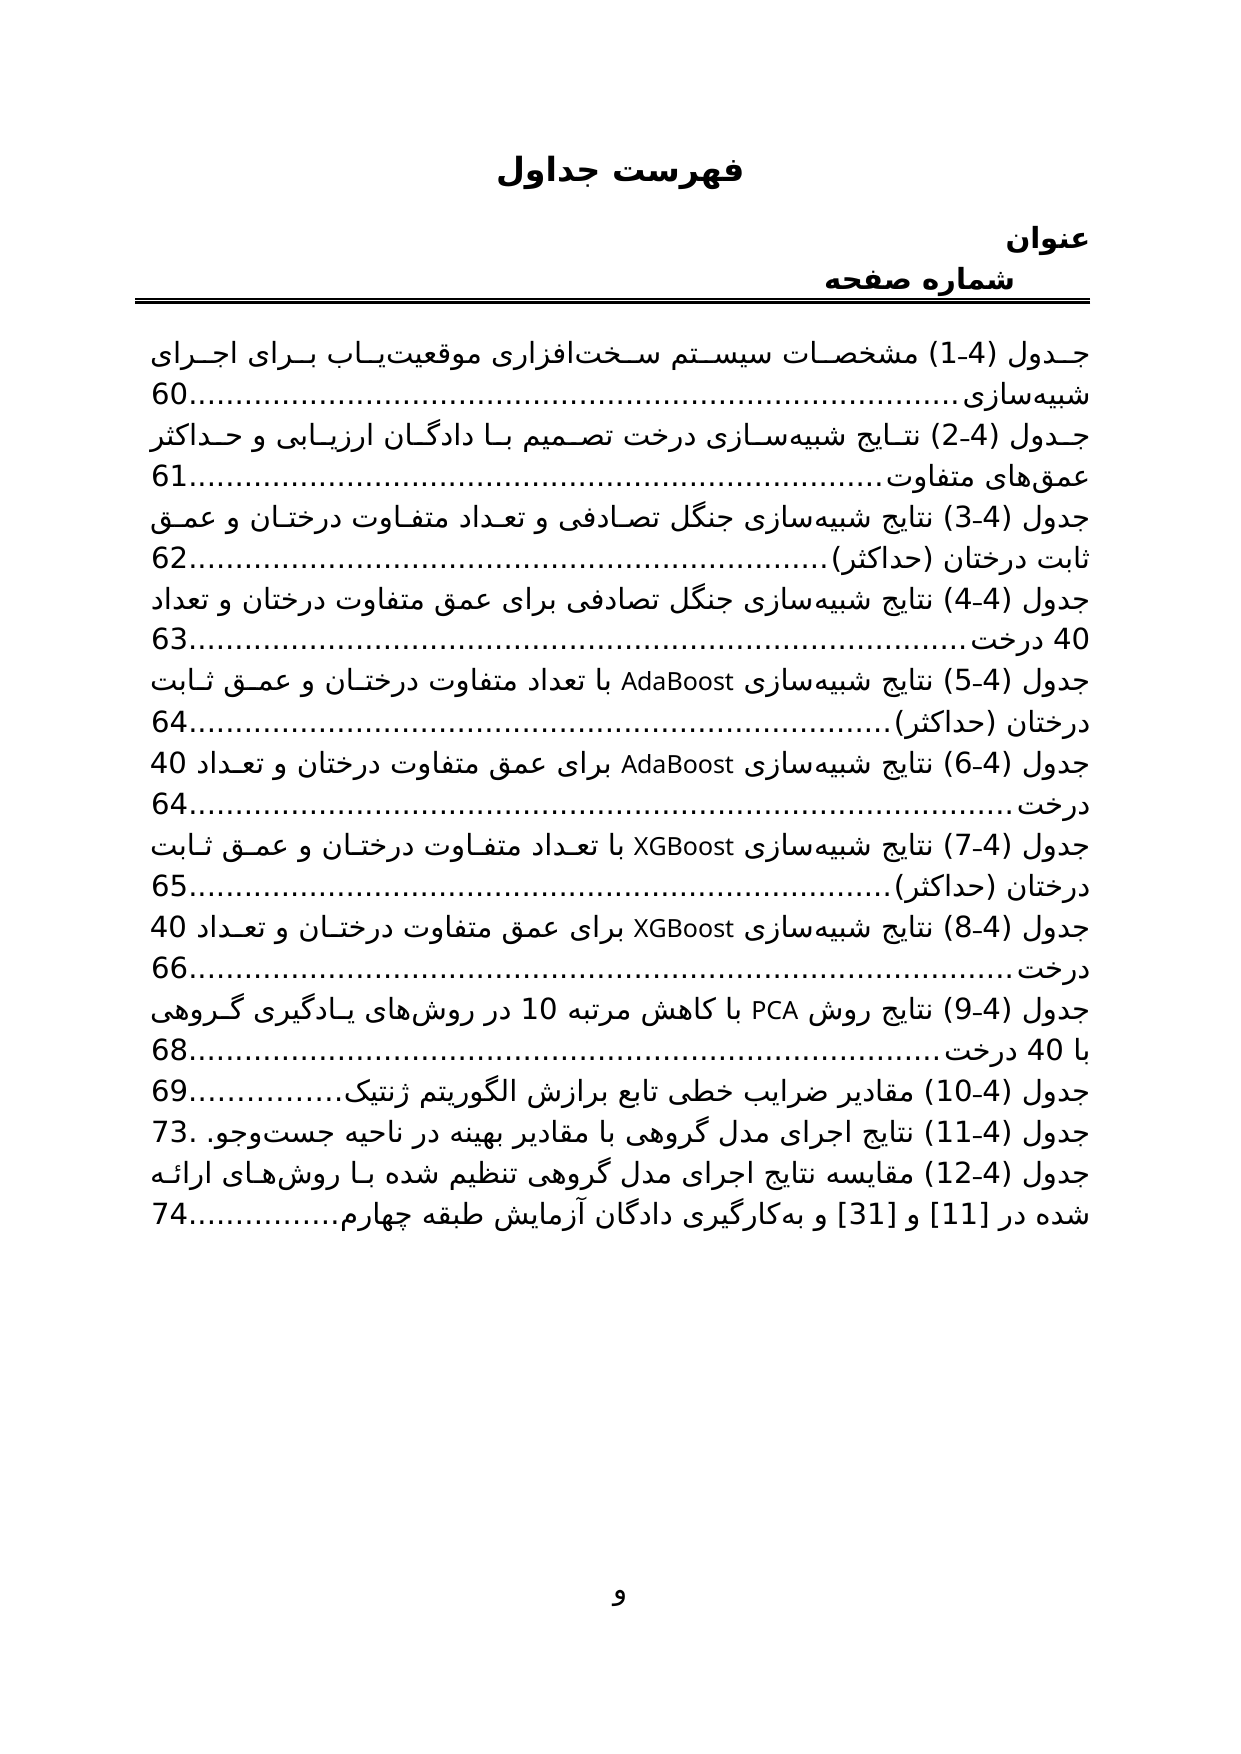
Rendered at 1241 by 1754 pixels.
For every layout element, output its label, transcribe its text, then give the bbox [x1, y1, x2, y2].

text جدول (4˗5) نتایج شبیه‌سازی AdaBoost با تعداد متفاوت درختان و عمق ثابت درختان (حداکثر) 64 [150, 663, 1090, 739]
text جدول (4˗2) نتایج شبیه‌سازی درخت تصمیم با دادگان ارزیابی و حداکثر عمق‌های متفاوت 61 [150, 418, 1090, 493]
text جدول (4˗6) نتایج شبیه‌سازی AdaBoost برای عمق متفاوت درختان و تعداد 40 درخت 64 [150, 746, 1090, 821]
text جدول (4˗8) نتایج شبیه‌سازی XGBoost برای عمق متفاوت درختان و تعداد 40 درخت 66 [150, 910, 1090, 985]
text جدول (4˗10) مقادیر ضرایب خطی تابع برازش الگوریتم ژنتیک 69 [150, 1074, 1090, 1109]
text عنوان شماره صفحه [135, 222, 1090, 298]
text جدول (4˗9) نتایج روش PCA با کاهش مرتبه 10 در روش‌های یادگیری گروهی با 40 درخت 68 [150, 992, 1090, 1068]
text جدول (4˗12) مقایسه نتایج اجرای مدل گروهی تنظیم شده با روش‌های ارائه شده در [11] و [31] و به‌کارگیری دادگان آزمایش طبقه چهارم 74 [150, 1156, 1090, 1231]
text جدول (4˗1) مشخصات سیستم سخت‌افزاری موقعیت‌یاب برای اجرای شبیه‌سازی 60 [150, 336, 1090, 411]
text فهرست جداول [150, 150, 1090, 189]
text جدول (4˗4) نتایج شبیه‌سازی جنگل تصادفی برای عمق متفاوت درختان و تعداد 40 درخت 63 [150, 582, 1090, 657]
text جدول (4˗3) نتایج شبیه‌سازی جنگل تصادفی و تعداد متفاوت درختان و عمق ثابت درختان (حداکثر) 62 [150, 500, 1090, 575]
text جدول (4˗7) نتایج شبیه‌سازی XGBoost با تعداد متفاوت درختان و عمق ثابت درختان (حداکثر) 65 [150, 828, 1090, 903]
text جدول (4˗11) نتایج اجرای مدل گروهی با مقادیر بهینه در ناحیه جست‌وجو 73 [150, 1115, 1090, 1150]
